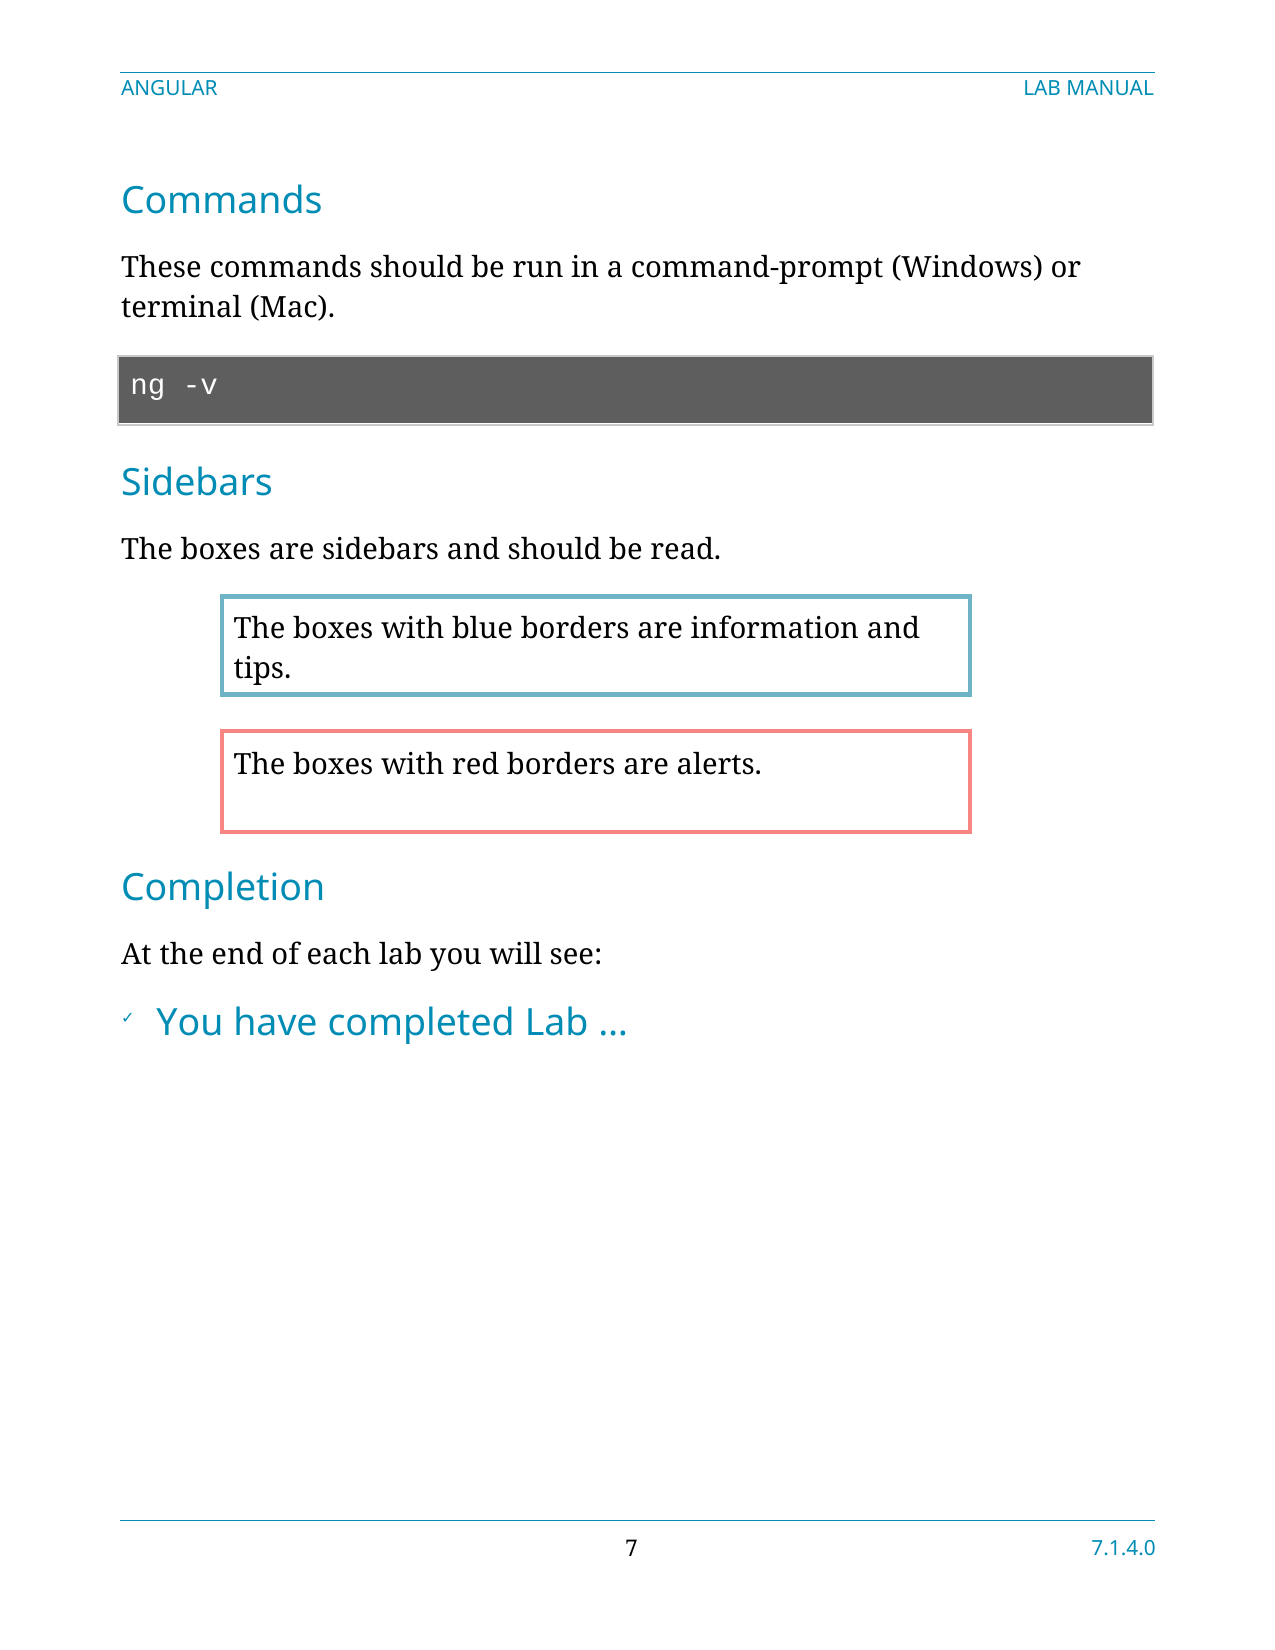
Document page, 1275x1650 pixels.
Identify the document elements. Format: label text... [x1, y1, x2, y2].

table_header ng -v [119, 357, 1152, 423]
subtitle You have completed Lab … [121, 996, 1198, 1047]
subtitle Sidebars [121, 455, 1198, 506]
text These commands should be run in a command-prompt (Windows) or terminal (Mac). [121, 247, 1133, 326]
subtitle Commands [121, 174, 1198, 225]
subtitle Completion [121, 744, 1198, 911]
text At the end of each lab you will see: [121, 933, 1198, 973]
text The boxes are sidebars and should be read. [121, 528, 1198, 568]
